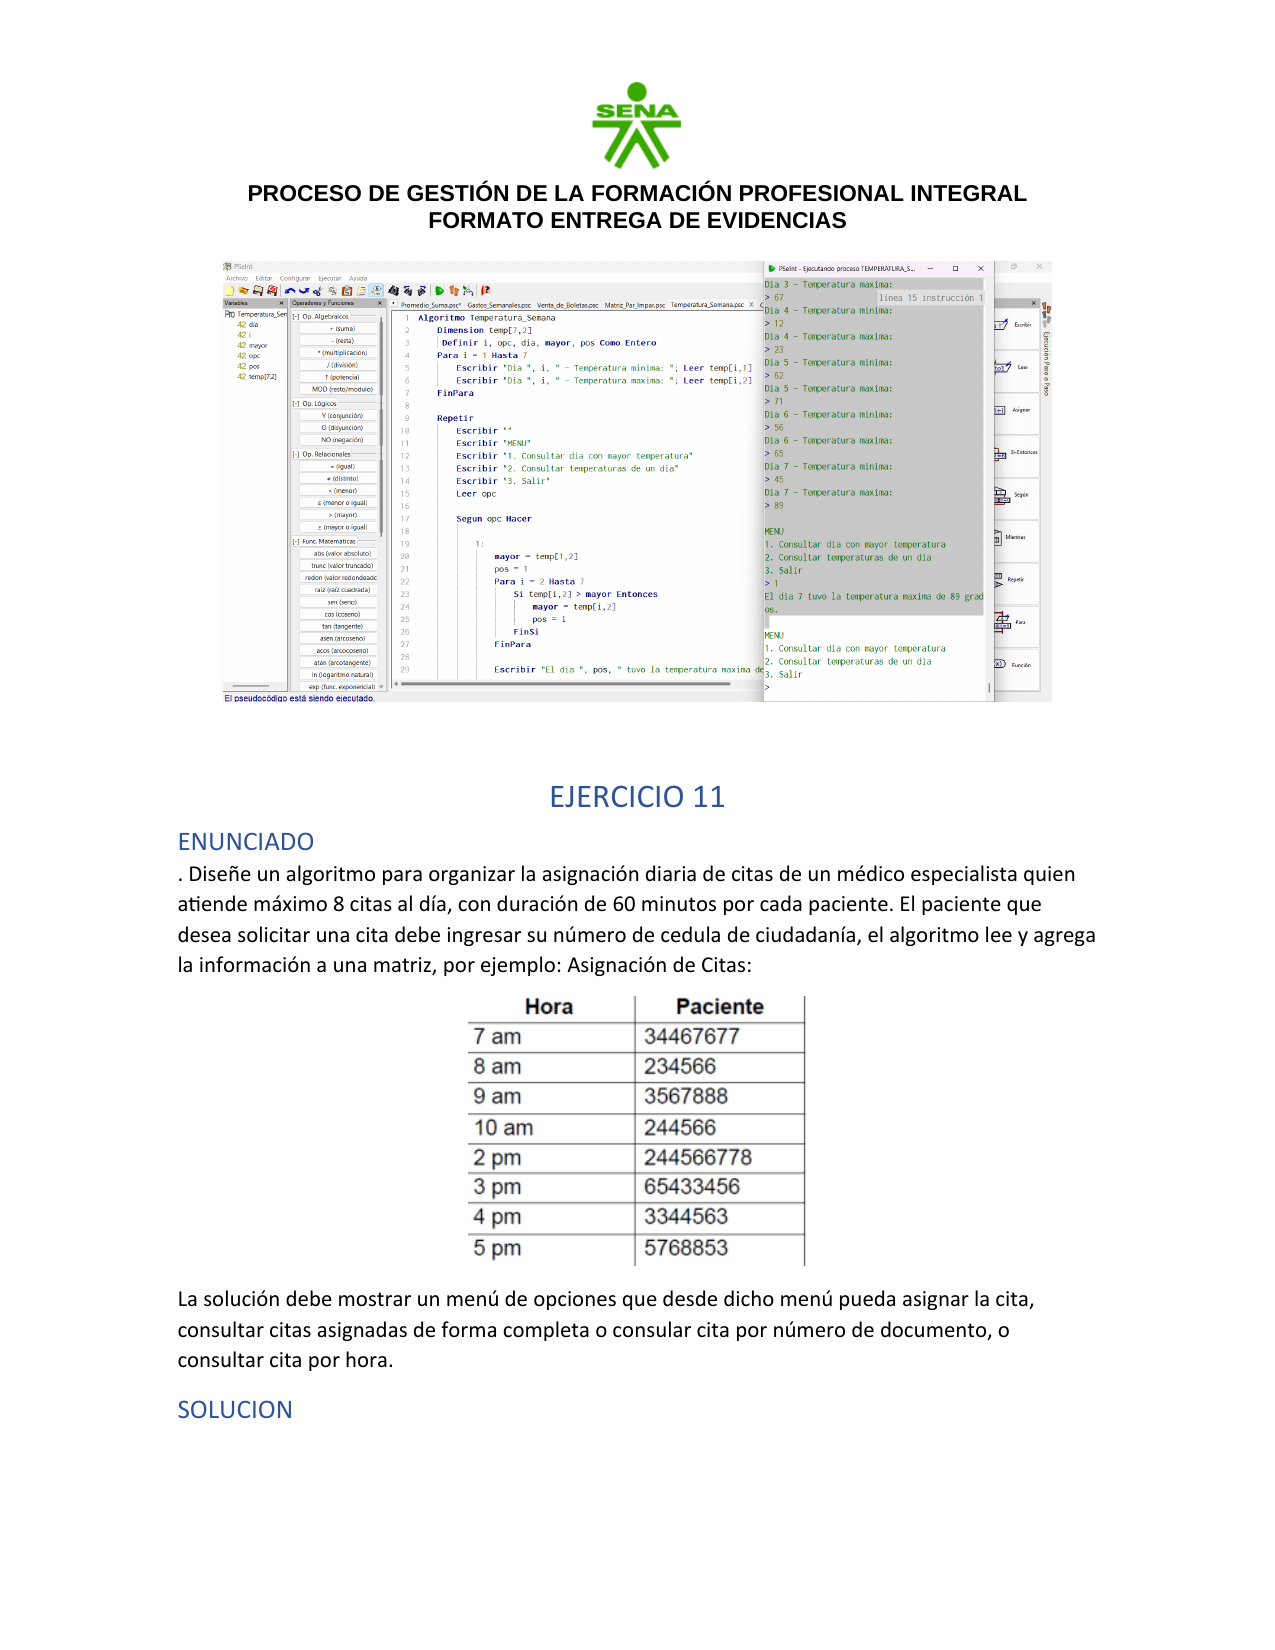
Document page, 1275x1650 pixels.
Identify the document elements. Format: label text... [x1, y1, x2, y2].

picture [586, 73, 689, 181]
subtitle SOLUCION [177, 1392, 1098, 1425]
picture [222, 261, 1053, 702]
subtitle EJERCICIO 11 [177, 776, 1098, 816]
text . Diseñe un algoritmo para organizar la asignación diaria de citas de un médico especialista quien atiende máximo 8 citas al día, con duración de 60 minutos por cada paciente. El paciente que desea solicitar una cita debe ingresar su número de cedula de ciudadanía, el algoritmo lee y agrega la información a una matriz, por ejemplo: Asignación de Citas: [177, 859, 1098, 978]
subtitle ENUNCIADO [177, 824, 1098, 857]
text La solución debe mostrar un menú de opciones que desde dicho menú pueda asignar la cita, consultar citas asignadas de forma completa o consular cita por número de documento, o consultar cita por hora. [177, 1284, 1098, 1373]
picture [468, 996, 808, 1266]
